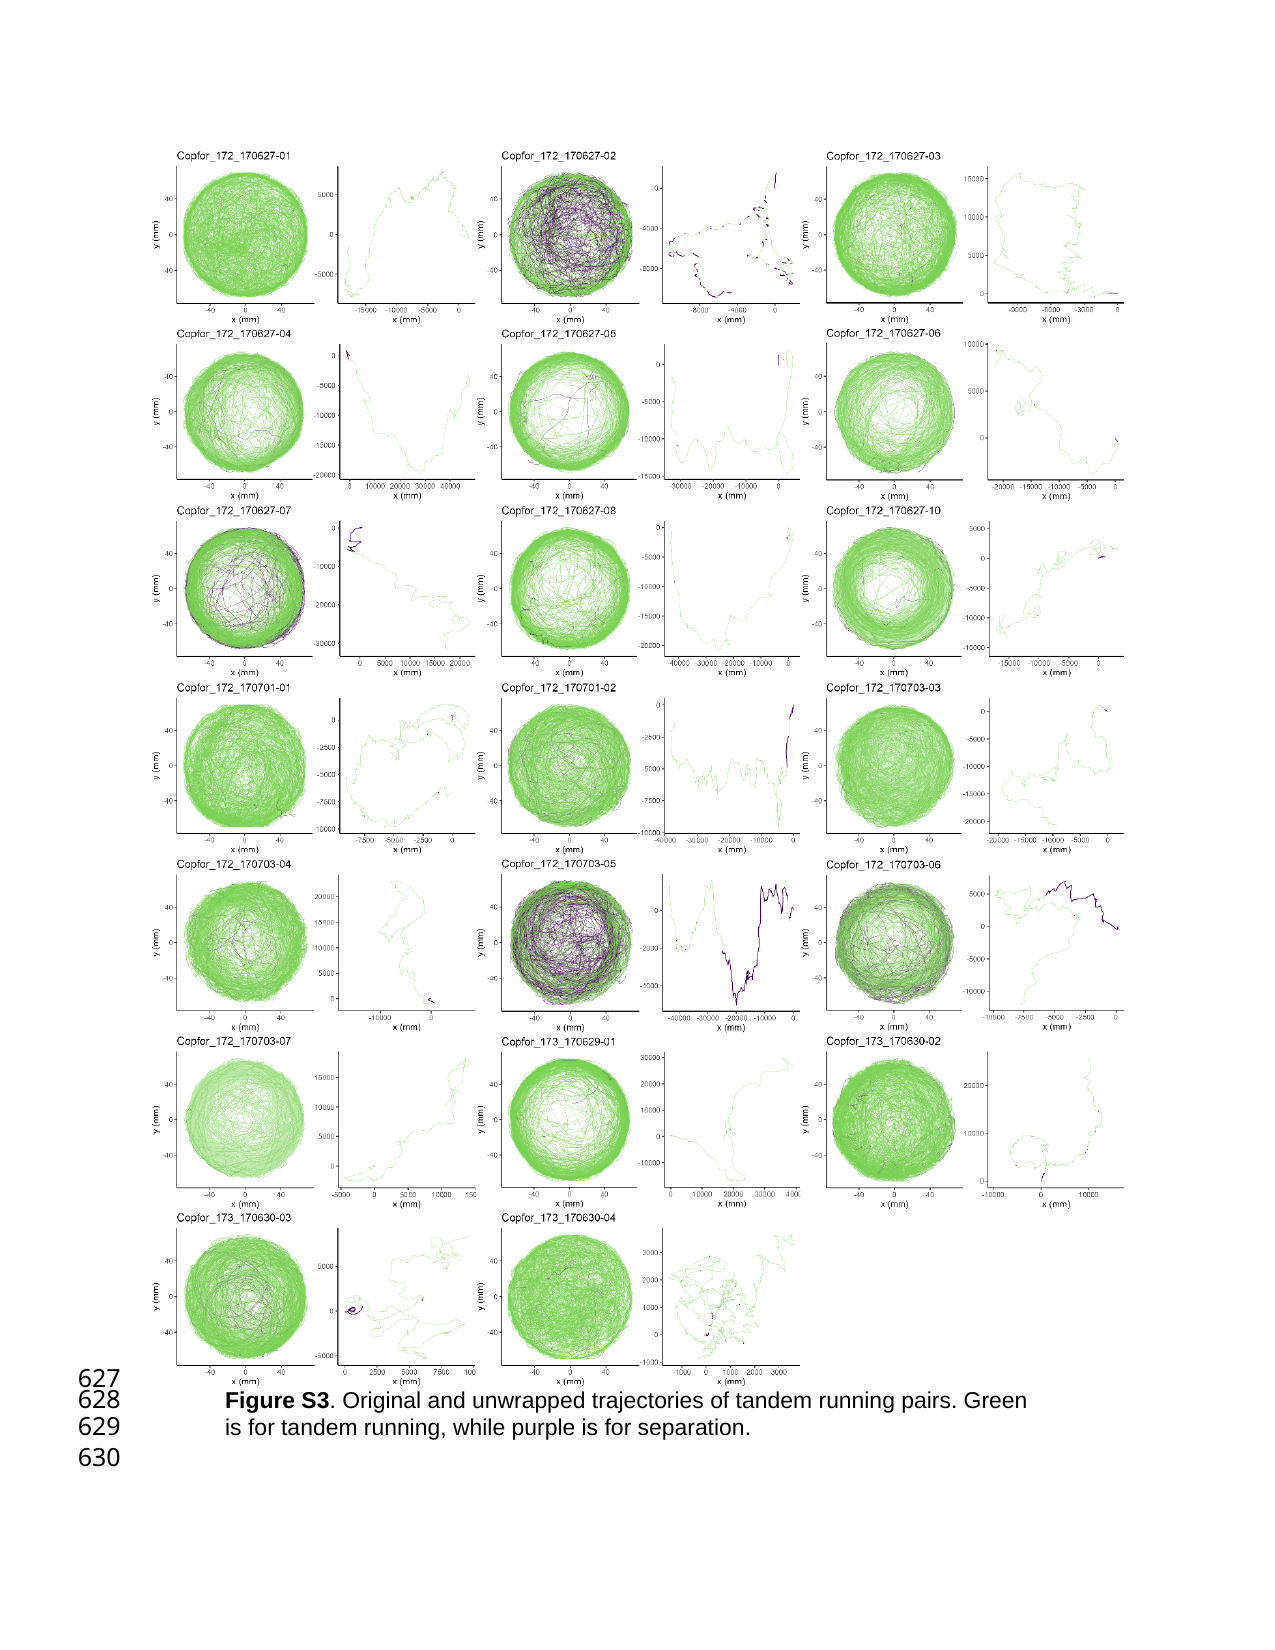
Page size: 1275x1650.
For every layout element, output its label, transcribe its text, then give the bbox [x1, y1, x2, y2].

text Figure S3. Original and unwrapped trajectories of tandem running pairs. Green is for tandem running, while purple is for separation. [225, 1388, 1050, 1440]
picture [151, 150, 1124, 1388]
